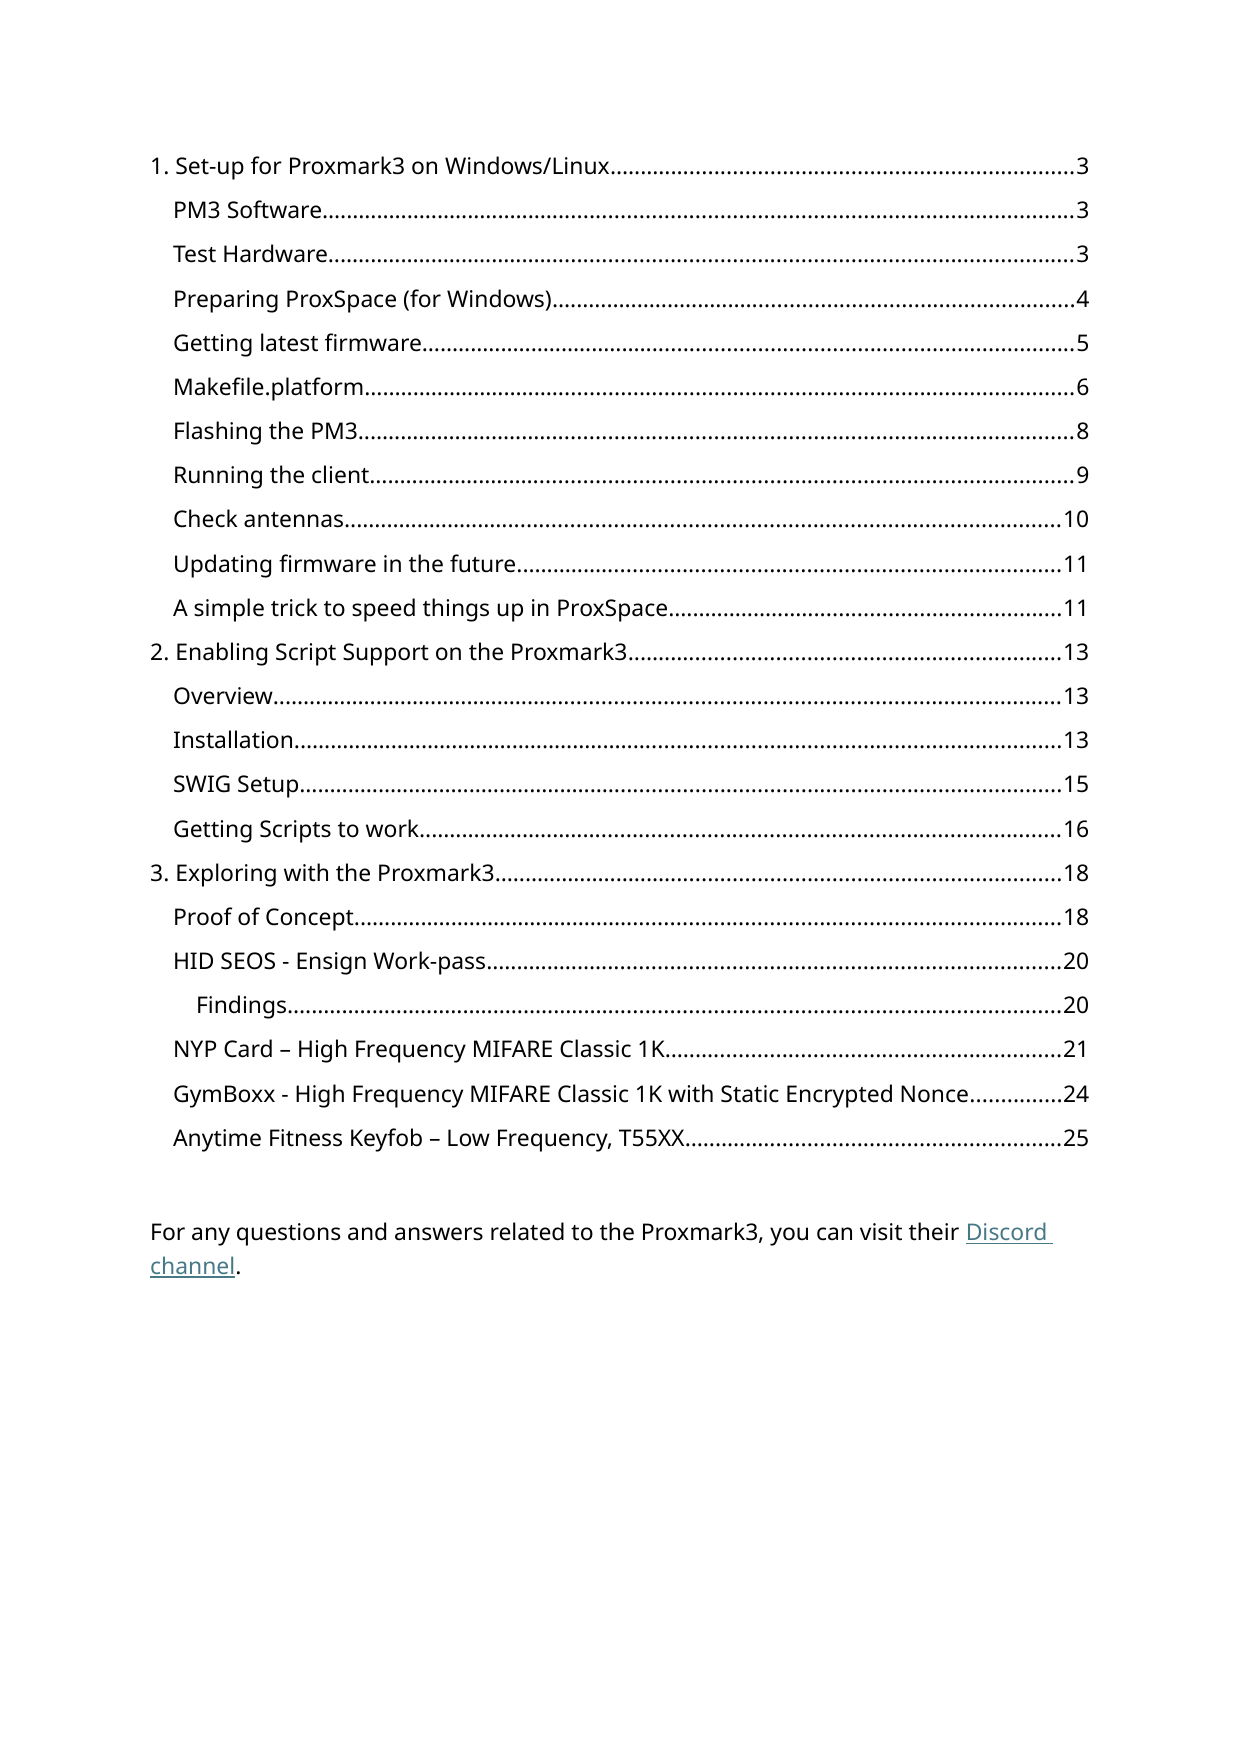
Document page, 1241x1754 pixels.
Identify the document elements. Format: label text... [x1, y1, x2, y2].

text Findings 20 [196, 989, 1090, 1020]
text Overview 13 [173, 680, 1090, 711]
text For any questions and answers related to the Proxmark3, you can visit their Discord channel. [150, 1216, 1090, 1281]
text 3. Exploring with the Proxmark3 18 [150, 857, 1090, 888]
text Makefile.platform 6 [173, 371, 1090, 402]
text Test Hardware 3 [173, 238, 1090, 269]
text Preparing ProxSpace (for Windows) 4 [173, 282, 1090, 314]
text Getting latest firmware 5 [173, 327, 1090, 358]
text NYP Card – High Frequency MIFARE Classic 1K 21 [173, 1033, 1090, 1064]
text SWIG Setup 15 [173, 768, 1090, 799]
text Getting Scripts to work 16 [173, 812, 1090, 844]
text Check antennas 10 [173, 503, 1090, 534]
text Installation 13 [173, 724, 1090, 755]
text 2. Enabling Script Support on the Proxmark3 13 [150, 636, 1090, 667]
text Anytime Fitness Keyfob – Low Frequency, T55XX 25 [173, 1122, 1090, 1153]
text Updating firmware in the future 11 [173, 547, 1090, 579]
text Running the client 9 [173, 459, 1090, 490]
text GymBoxx - High Frequency MIFARE Classic 1K with Static Encrypted Nonce 24 [173, 1077, 1090, 1109]
text 1. Set-up for Proxmark3 on Windows/Linux 3 [150, 150, 1090, 181]
text A simple trick to speed things up in ProxSpace 11 [173, 592, 1090, 623]
text PM3 Software 3 [173, 194, 1090, 225]
text HID SEOS - Ensign Work-pass 20 [173, 945, 1090, 976]
text Proof of Concept 18 [173, 901, 1090, 932]
text Flashing the PM3 8 [173, 415, 1090, 446]
